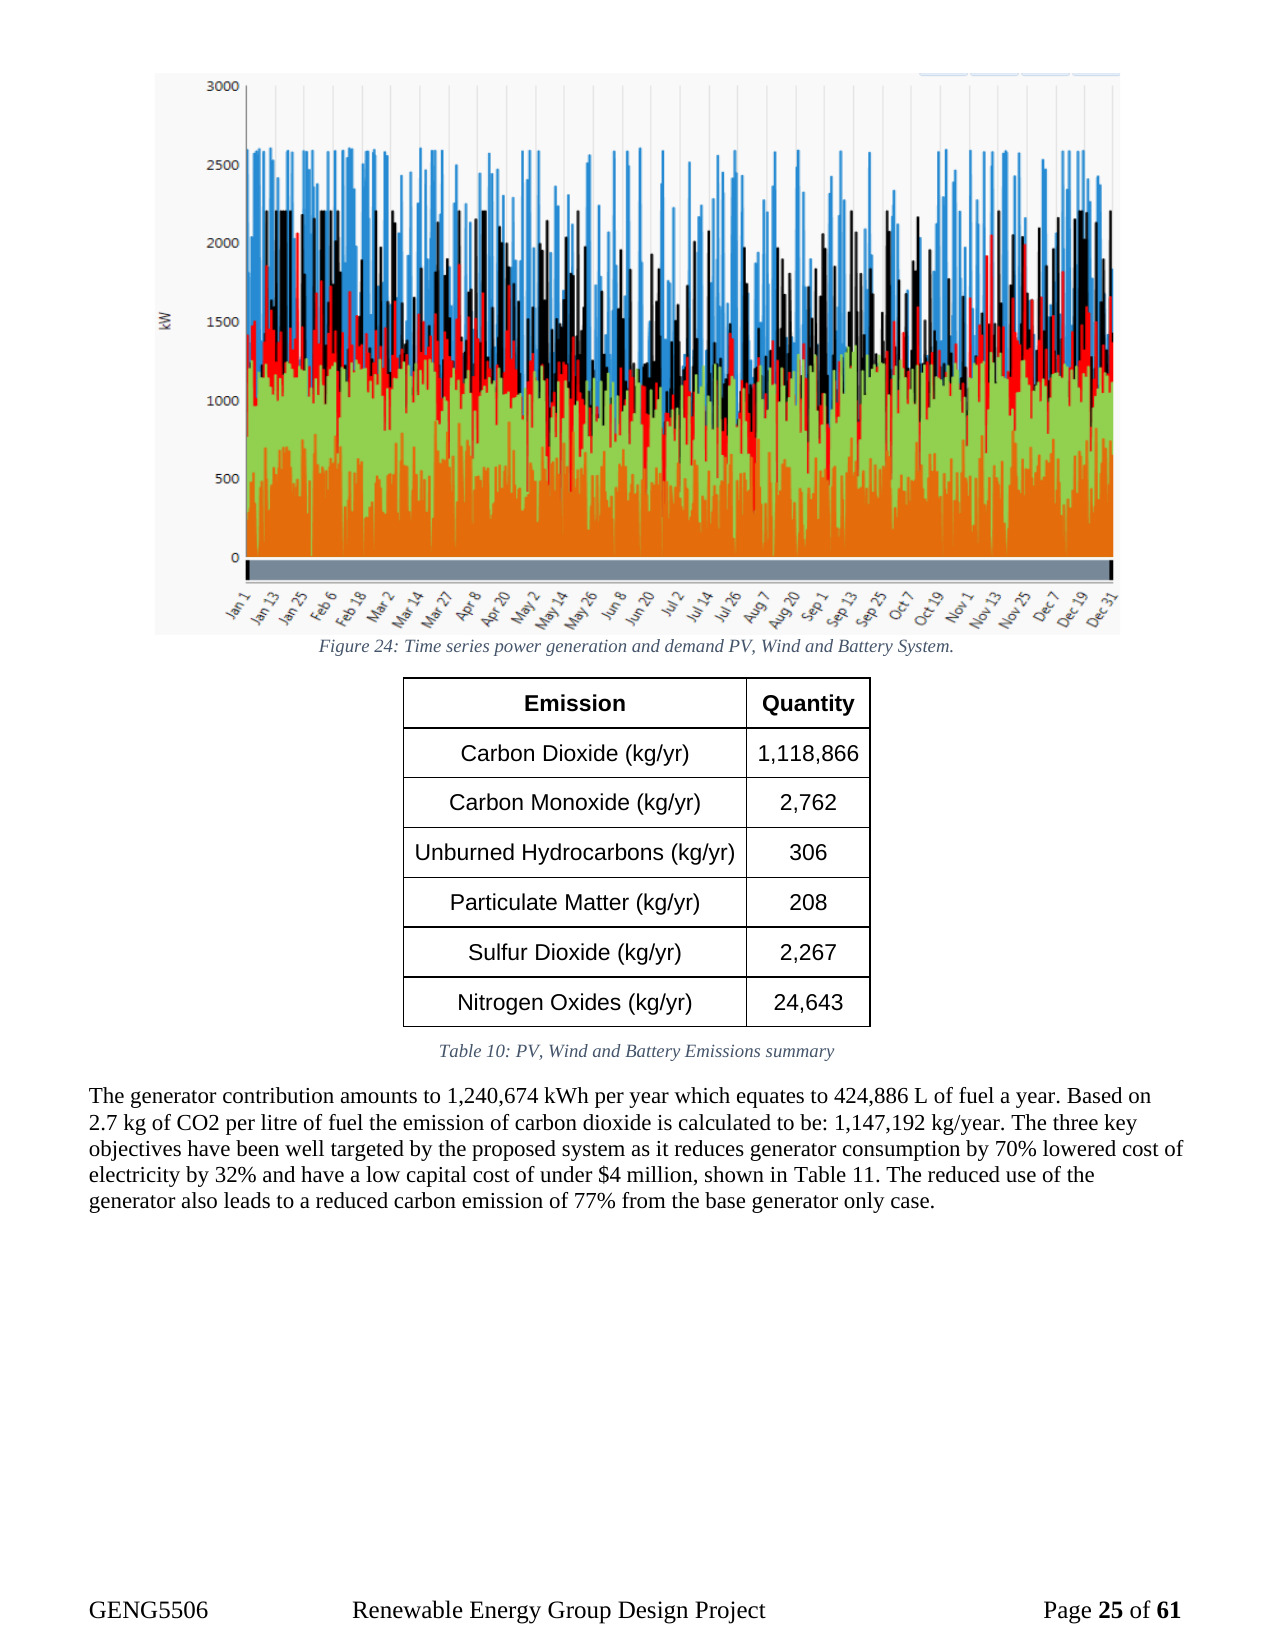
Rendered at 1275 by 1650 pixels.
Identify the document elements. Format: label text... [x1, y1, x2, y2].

text Table 10: PV, Wind and Battery Emissions summary [89, 1040, 1186, 1061]
table_cell 306 [747, 828, 869, 876]
table_header Quantity [747, 679, 869, 727]
table_cell Sulfur Dioxide (kg/yr) [404, 928, 746, 976]
table_cell Unburned Hydrocarbons (kg/yr) [404, 828, 746, 876]
table_cell Carbon Monoxide (kg/yr) [404, 778, 746, 827]
table_cell 1,118,866 [747, 729, 869, 777]
table_cell 2,762 [747, 778, 869, 827]
table_cell Nitrogen Oxides (kg/yr) [404, 978, 746, 1026]
text The generator contribution amounts to 1,240,674 kWh per year which equates to 424,886 L of fuel a year. Based on 2.7 kg of CO2 per litre of fuel the emission of carbon dioxide is calculated to be: 1,147,192 kg/year. The three key objectives have been well targeted by the proposed system as it reduces generator consumption by 70% lowered cost of electricity by 32% and have a low capital cost of under $4 million, shown in Table 11. The reduced use of the generator also leads to a reduced carbon emission of 77% from the base generator only case. [89, 1082, 1186, 1214]
picture [154, 73, 1121, 635]
table_cell Particulate Matter (kg/yr) [404, 878, 746, 926]
table_cell 2,267 [747, 928, 869, 976]
table_cell 24,643 [747, 978, 869, 1026]
table_cell Carbon Dioxide (kg/yr) [404, 729, 746, 777]
table_header Emission [404, 679, 746, 727]
table_cell 208 [747, 878, 869, 926]
